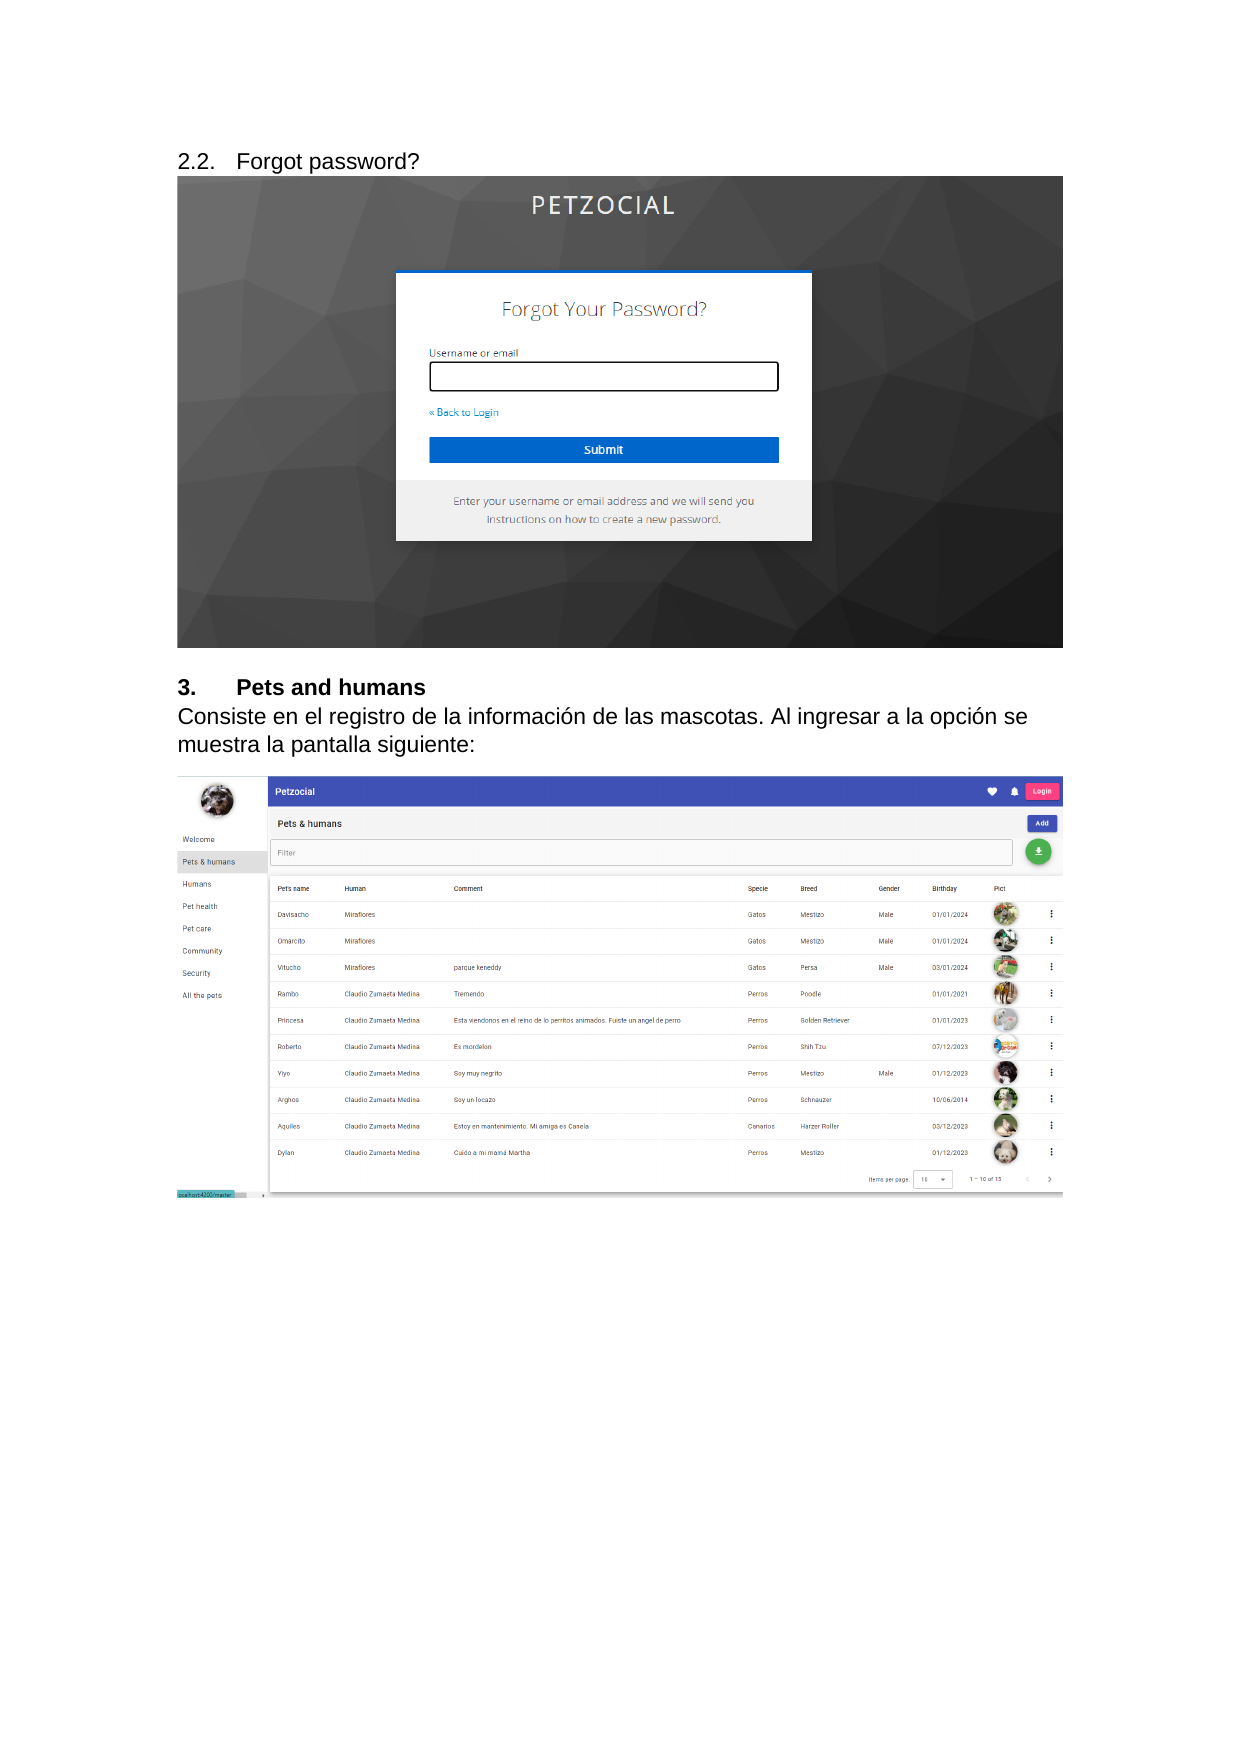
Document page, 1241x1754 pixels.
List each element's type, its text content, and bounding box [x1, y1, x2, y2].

text Consiste en el registro de la información de las mascotas. Al ingresar a la opción se muestra la pantalla siguiente: [177, 703, 1063, 757]
picture [177, 776, 1063, 1198]
picture [177, 176, 1063, 648]
subtitle Pets and humans [177, 674, 1063, 701]
subtitle Forgot password? [177, 148, 1063, 174]
